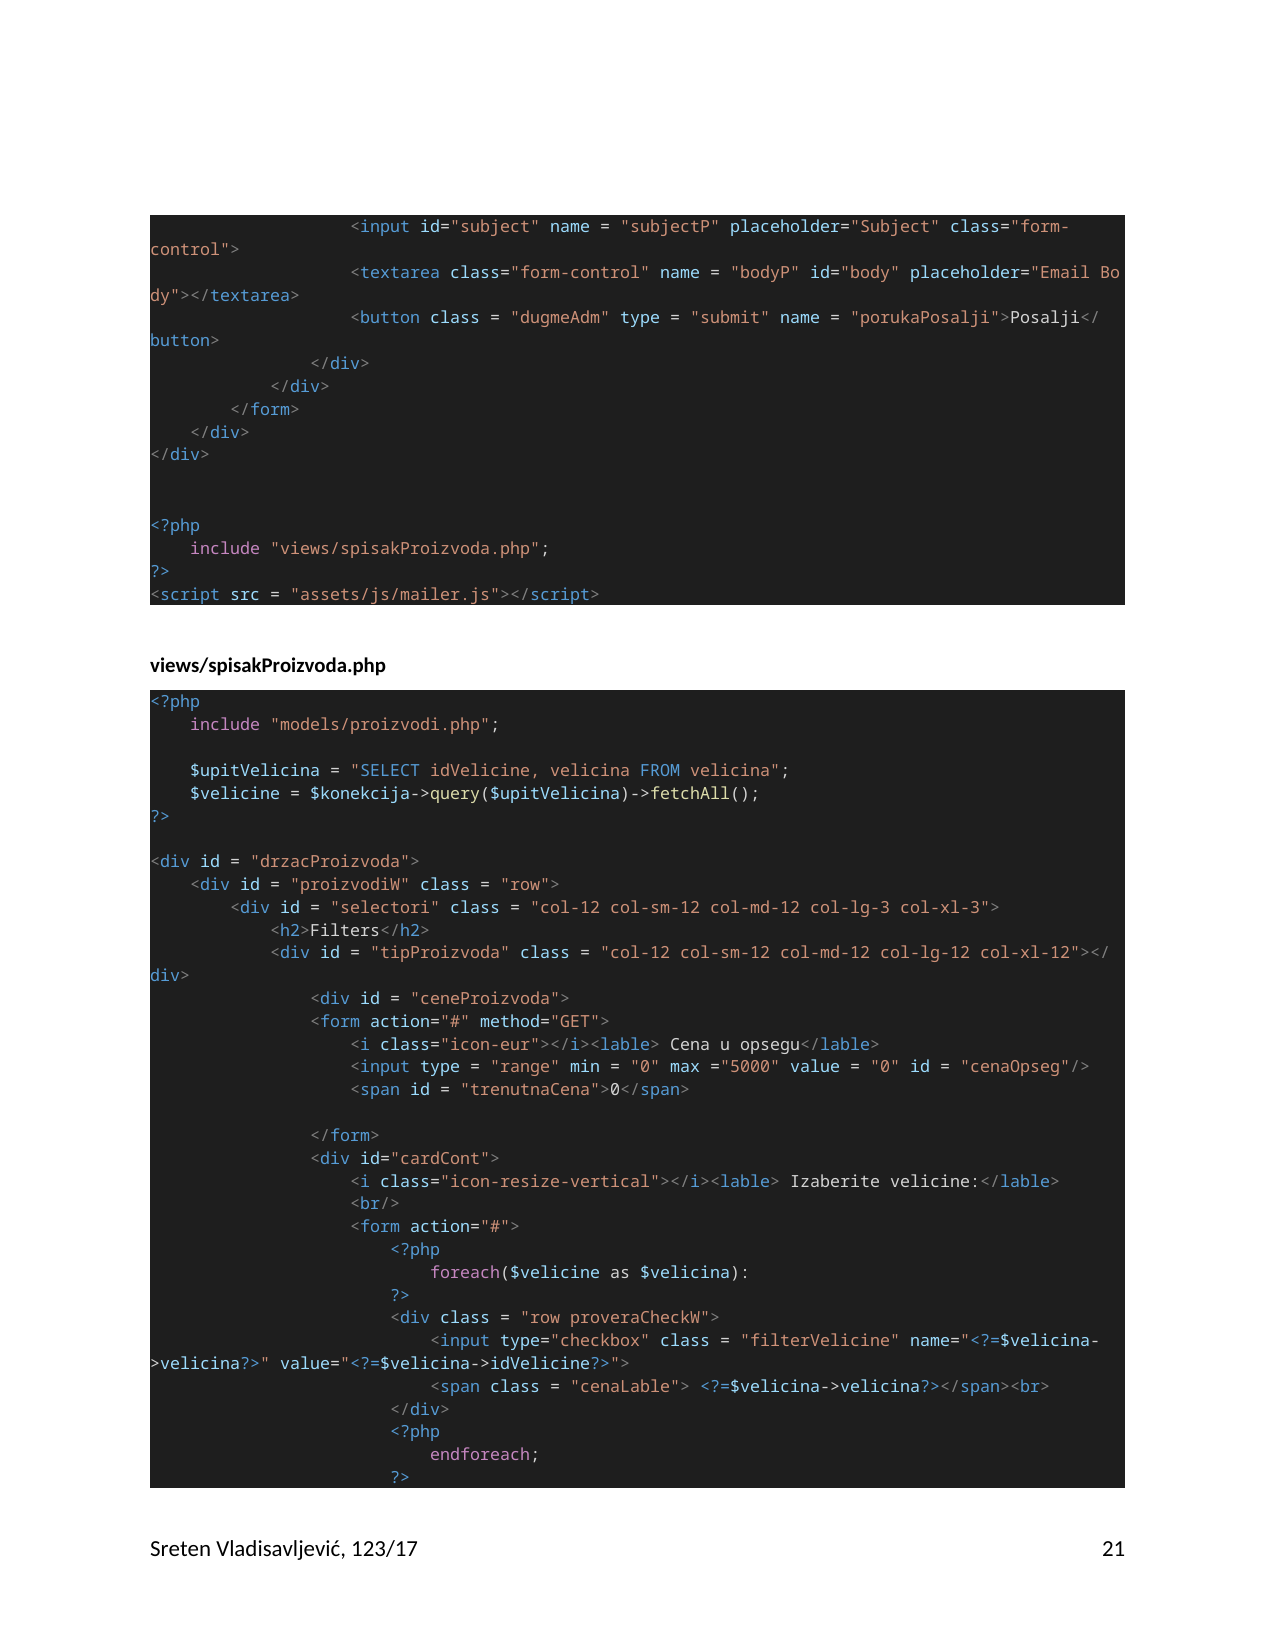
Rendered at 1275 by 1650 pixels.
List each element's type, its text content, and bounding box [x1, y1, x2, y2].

text <span id = "trenutnaCena">0</span> [150, 1078, 1125, 1101]
text <input id="subject" name = "subjectP" placeholder="Subject" class="form-control"> [150, 215, 1125, 260]
text </div> [150, 352, 1125, 374]
text </form> [150, 397, 1125, 420]
text <div id = "selectori" class = "col-12 col-sm-12 col-md-12 col-lg-3 col-xl-3"> [150, 895, 1125, 918]
text <div class = "row proveraCheckW"> [150, 1306, 1125, 1329]
text </div> [150, 1397, 1125, 1420]
text <div id="cardCont"> [150, 1146, 1125, 1169]
text <div id = "ceneProizvoda"> [150, 987, 1125, 1009]
text <textarea class="form-control" name = "bodyP" id="body" placeholder="Email Body"></textarea> [150, 260, 1125, 306]
text <form action="#" method="GET"> [150, 1009, 1125, 1032]
text ?> [150, 1283, 1125, 1306]
text <span class = "cenaLable"> <?=$velicina->velicina?></span><br> [150, 1374, 1125, 1397]
text <?php [150, 690, 1125, 713]
text <?php [150, 513, 1125, 536]
text include "models/proizvodi.php"; [150, 713, 1125, 736]
text <i class="icon-resize-vertical"></i><lable> Izaberite velicine:</lable> [150, 1169, 1125, 1192]
text <button class = "dugmeAdm" type = "submit" name = "porukaPosalji">Posalji</button> [150, 306, 1125, 352]
text $velicine = $konekcija->query($upitVelicina)->fetchAll(); [150, 781, 1125, 804]
text <input type="checkbox" class = "filterVelicine" name="<?=$velicina->velicina?>" value="<?=$velicina->idVelicine?>"> [150, 1329, 1125, 1374]
text <?php [150, 1237, 1125, 1260]
text foreach($velicine as $velicina): [150, 1260, 1125, 1283]
text ?> [150, 559, 1125, 582]
text $upitVelicina = "SELECT idVelicine, velicina FROM velicina"; [150, 758, 1125, 781]
text </div> [150, 374, 1125, 397]
text <div id = "tipProizvoda" class = "col-12 col-sm-12 col-md-12 col-lg-12 col-xl-12"></div> [150, 941, 1125, 987]
text <div id = "drzacProizvoda"> [150, 850, 1125, 872]
text <h2>Filters</h2> [150, 918, 1125, 941]
text <input type = "range" min = "0" max ="5000" value = "0" id = "cenaOpseg"/> [150, 1055, 1125, 1078]
text <?php [150, 1420, 1125, 1443]
text </div> [150, 420, 1125, 443]
text <script src = "assets/js/mailer.js"></script> [150, 582, 1125, 605]
text views/spisakProizvoda.php [150, 652, 1125, 677]
text </form> [150, 1123, 1125, 1146]
text ?> [150, 1466, 1125, 1488]
text <form action="#"> [150, 1215, 1125, 1237]
text <i class="icon-eur"></i><lable> Cena u opsegu</lable> [150, 1032, 1125, 1055]
text endforeach; [150, 1443, 1125, 1466]
text <br/> [150, 1192, 1125, 1215]
text include "views/spisakProizvoda.php"; [150, 536, 1125, 559]
text </div> [150, 443, 1125, 466]
text ?> [150, 804, 1125, 827]
text <div id = "proizvodiW" class = "row"> [150, 872, 1125, 895]
